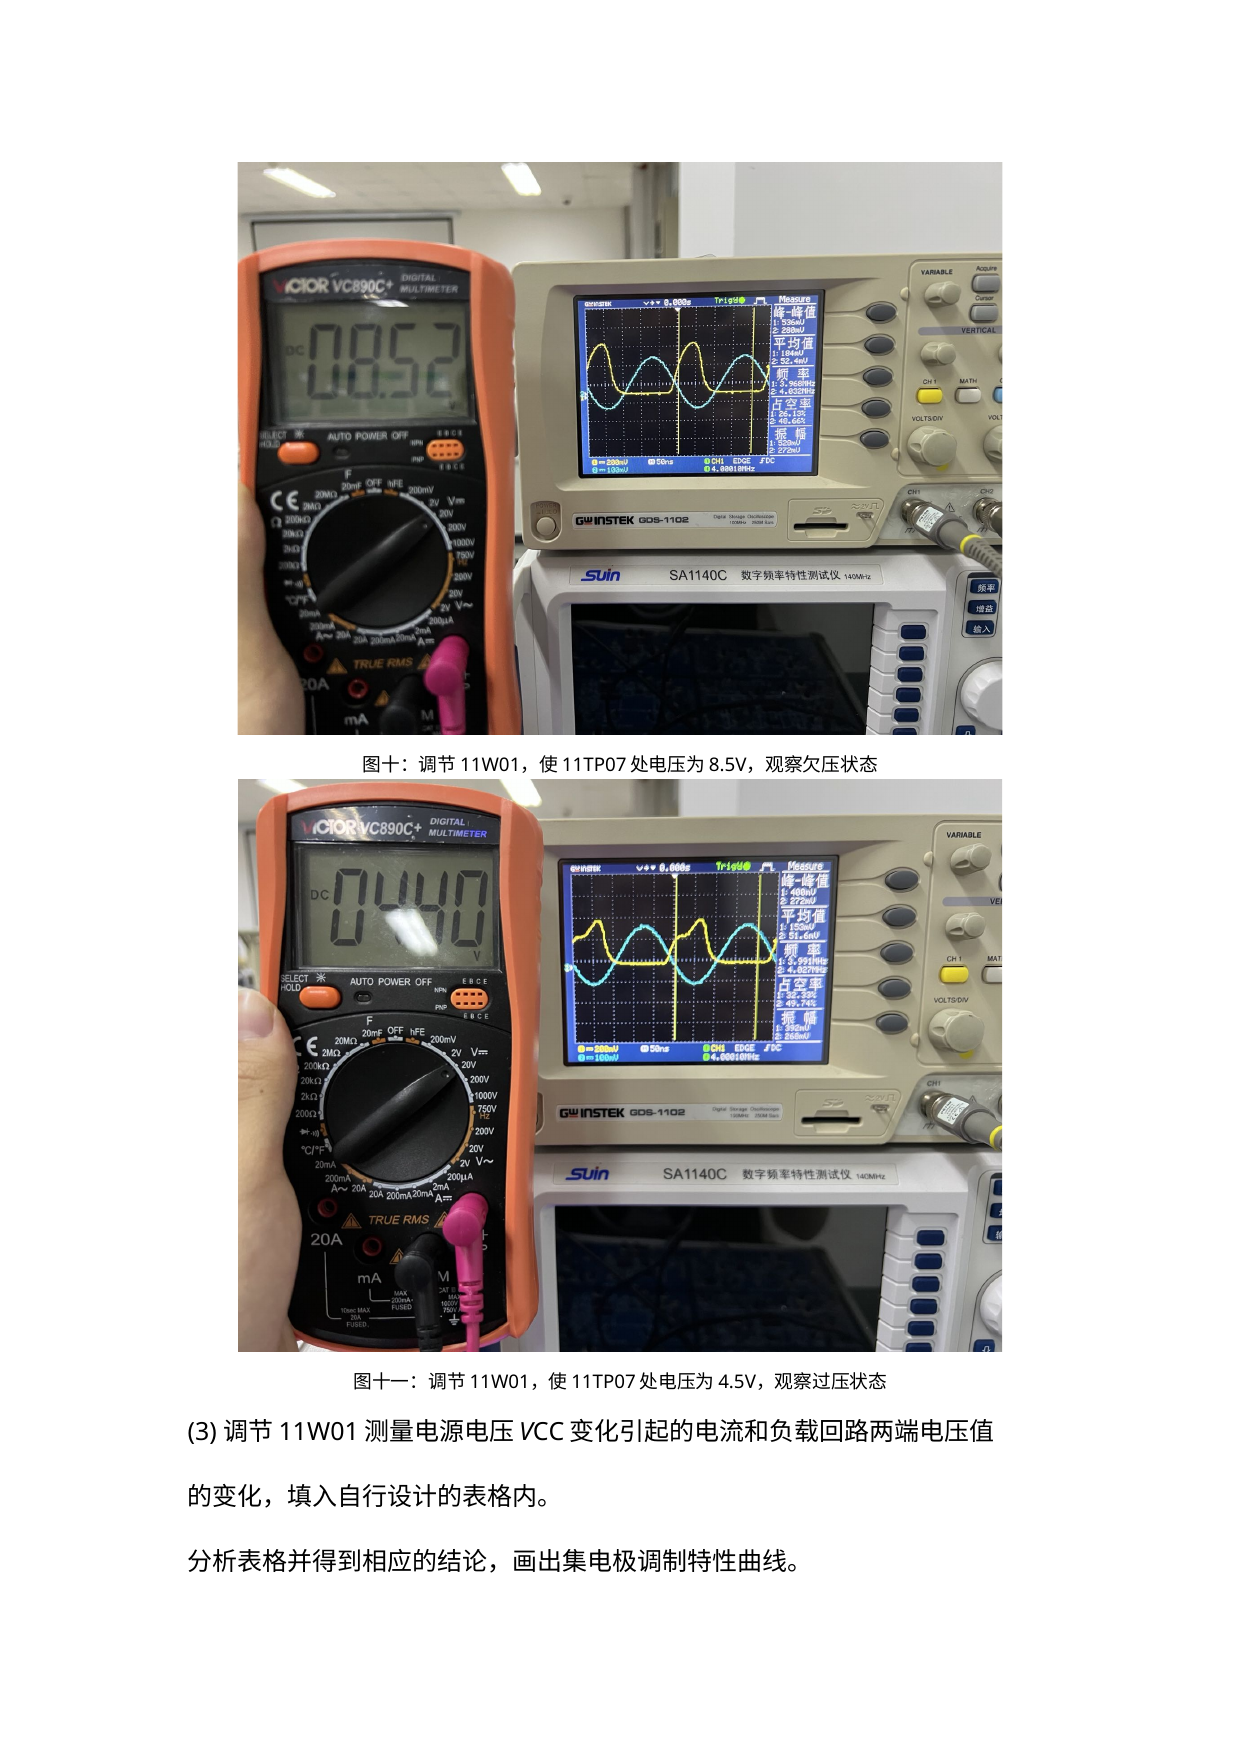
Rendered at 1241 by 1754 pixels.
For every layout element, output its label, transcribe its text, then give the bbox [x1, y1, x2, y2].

text 图十一：调节11W01，使11TP07处电压为4.5V，观察过压状态 [187, 1364, 1053, 1397]
text (3) 调节11W01测量电源电压VCC变化引起的电流和负载回路两端电压值 [187, 1397, 1053, 1462]
picture [237, 162, 1003, 735]
picture [238, 779, 1003, 1352]
text 的变化，填入自行设计的表格内。 [187, 1462, 1053, 1527]
text 图十：调节11W01，使11TP07处电压为8.5V，观察欠压状态 [187, 747, 1053, 779]
text 分析表格并得到相应的结论，画出集电极调制特性曲线。 [187, 1527, 1053, 1592]
